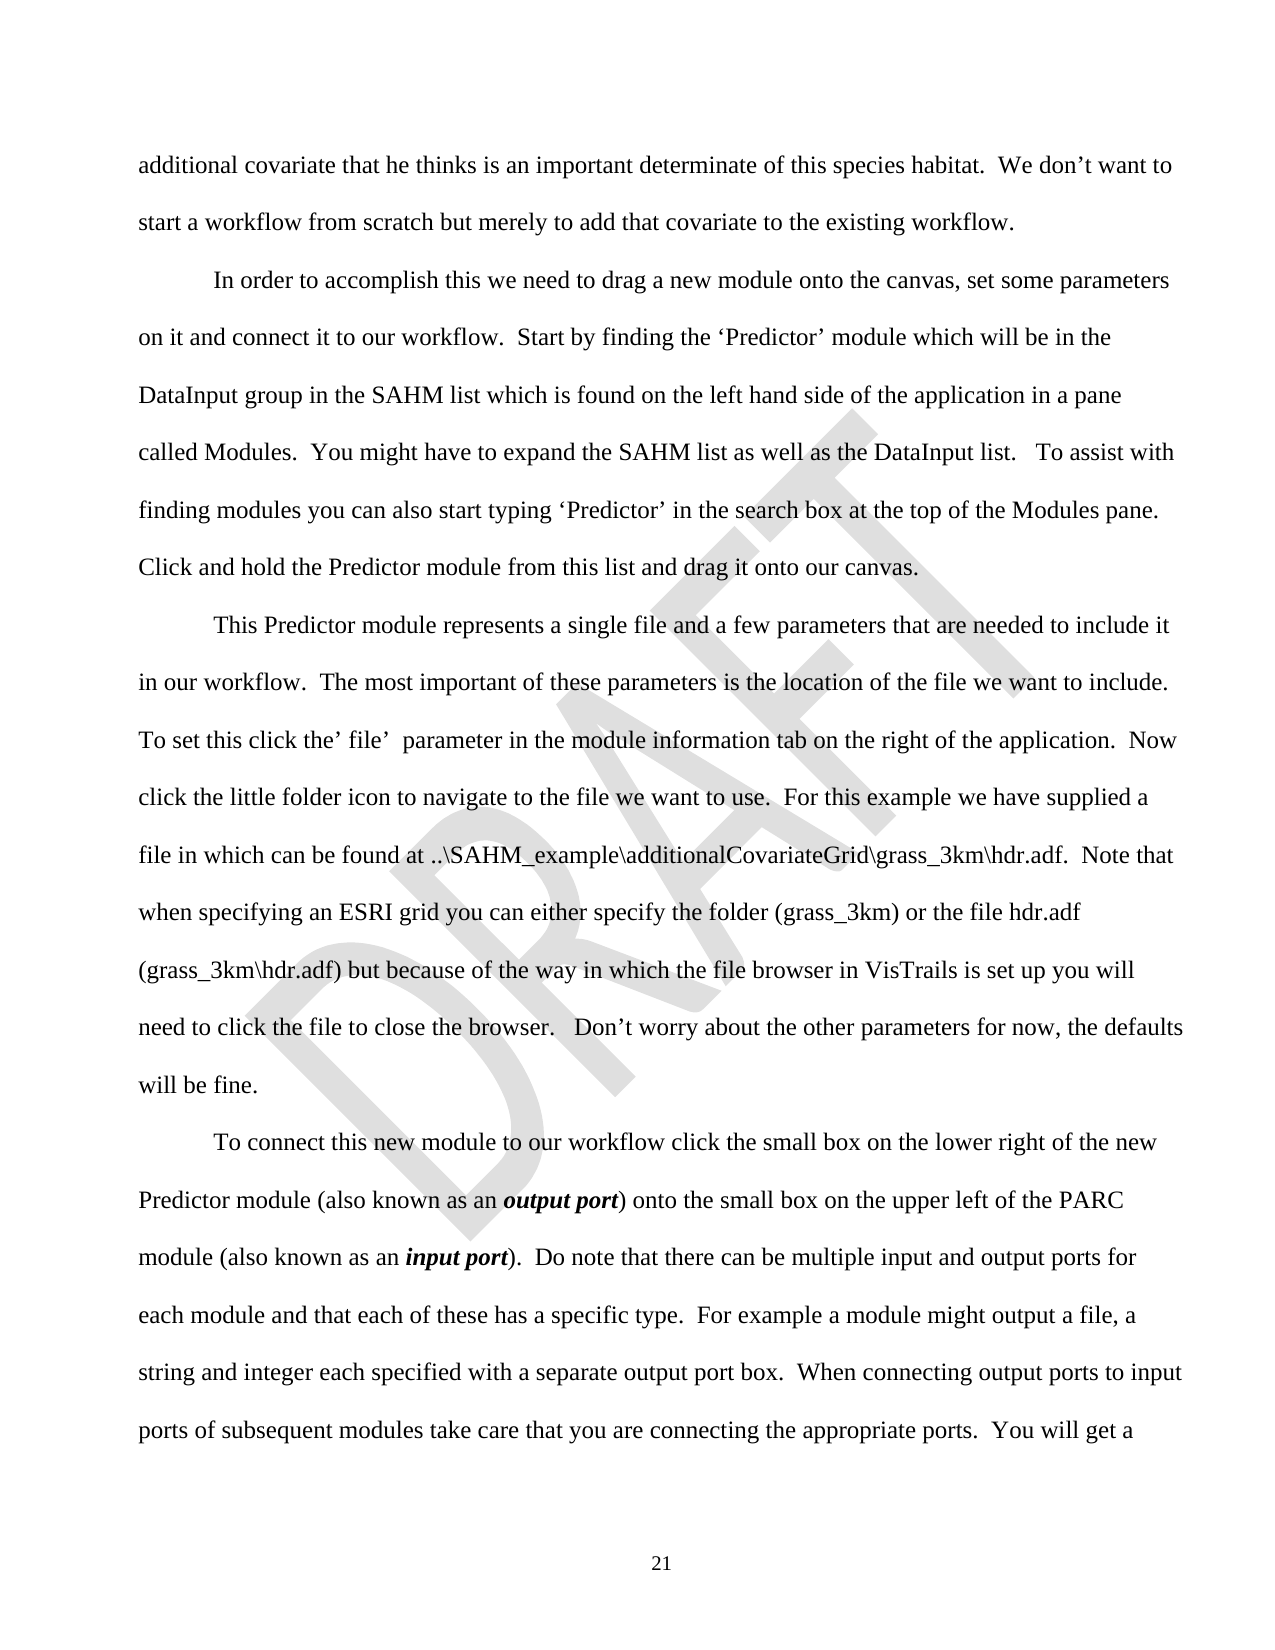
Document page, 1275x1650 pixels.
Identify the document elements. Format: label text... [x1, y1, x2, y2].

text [138, 1127, 1185, 1444]
text This Predictor module represents a single file and a few parameters that are needed to include it in our workflow. The most important of these parameters is the location of the file we want to include. To set this click the’ file’ parameter in the module information tab on the right of the application. Now click the little folder icon to navigate to the file we want to use. For this example we have supplied a file in which can be found at ..\SAHM_example\additionalCovariateGrid\grass_3km\hdr.adf. Note that when specifying an ESRI grid you can either specify the folder (grass_3km) or the file hdr.adf (grass_3km\hdr.adf) but because of the way in which the file browser in VisTrails is set up you will need to click the file to close the browser. Don’t worry about the other parameters for now, the defaults will be fine. [138, 610, 1185, 1099]
text In order to accomplish this we need to drag a new module onto the canvas, set some parameters on it and connect it to our workflow. Start by finding the ‘Predictor’ module which will be in the DataInput group in the SAHM list which is found on the left hand side of the application in a pane called Modules. You might have to expand the SAHM list as well as the DataInput list. To assist with finding modules you can also start typing ‘Predictor’ in the search box at the top of the Modules pane. Click and hold the Predictor module from this list and drag it onto our canvas. [138, 265, 1185, 581]
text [138, 150, 1185, 236]
